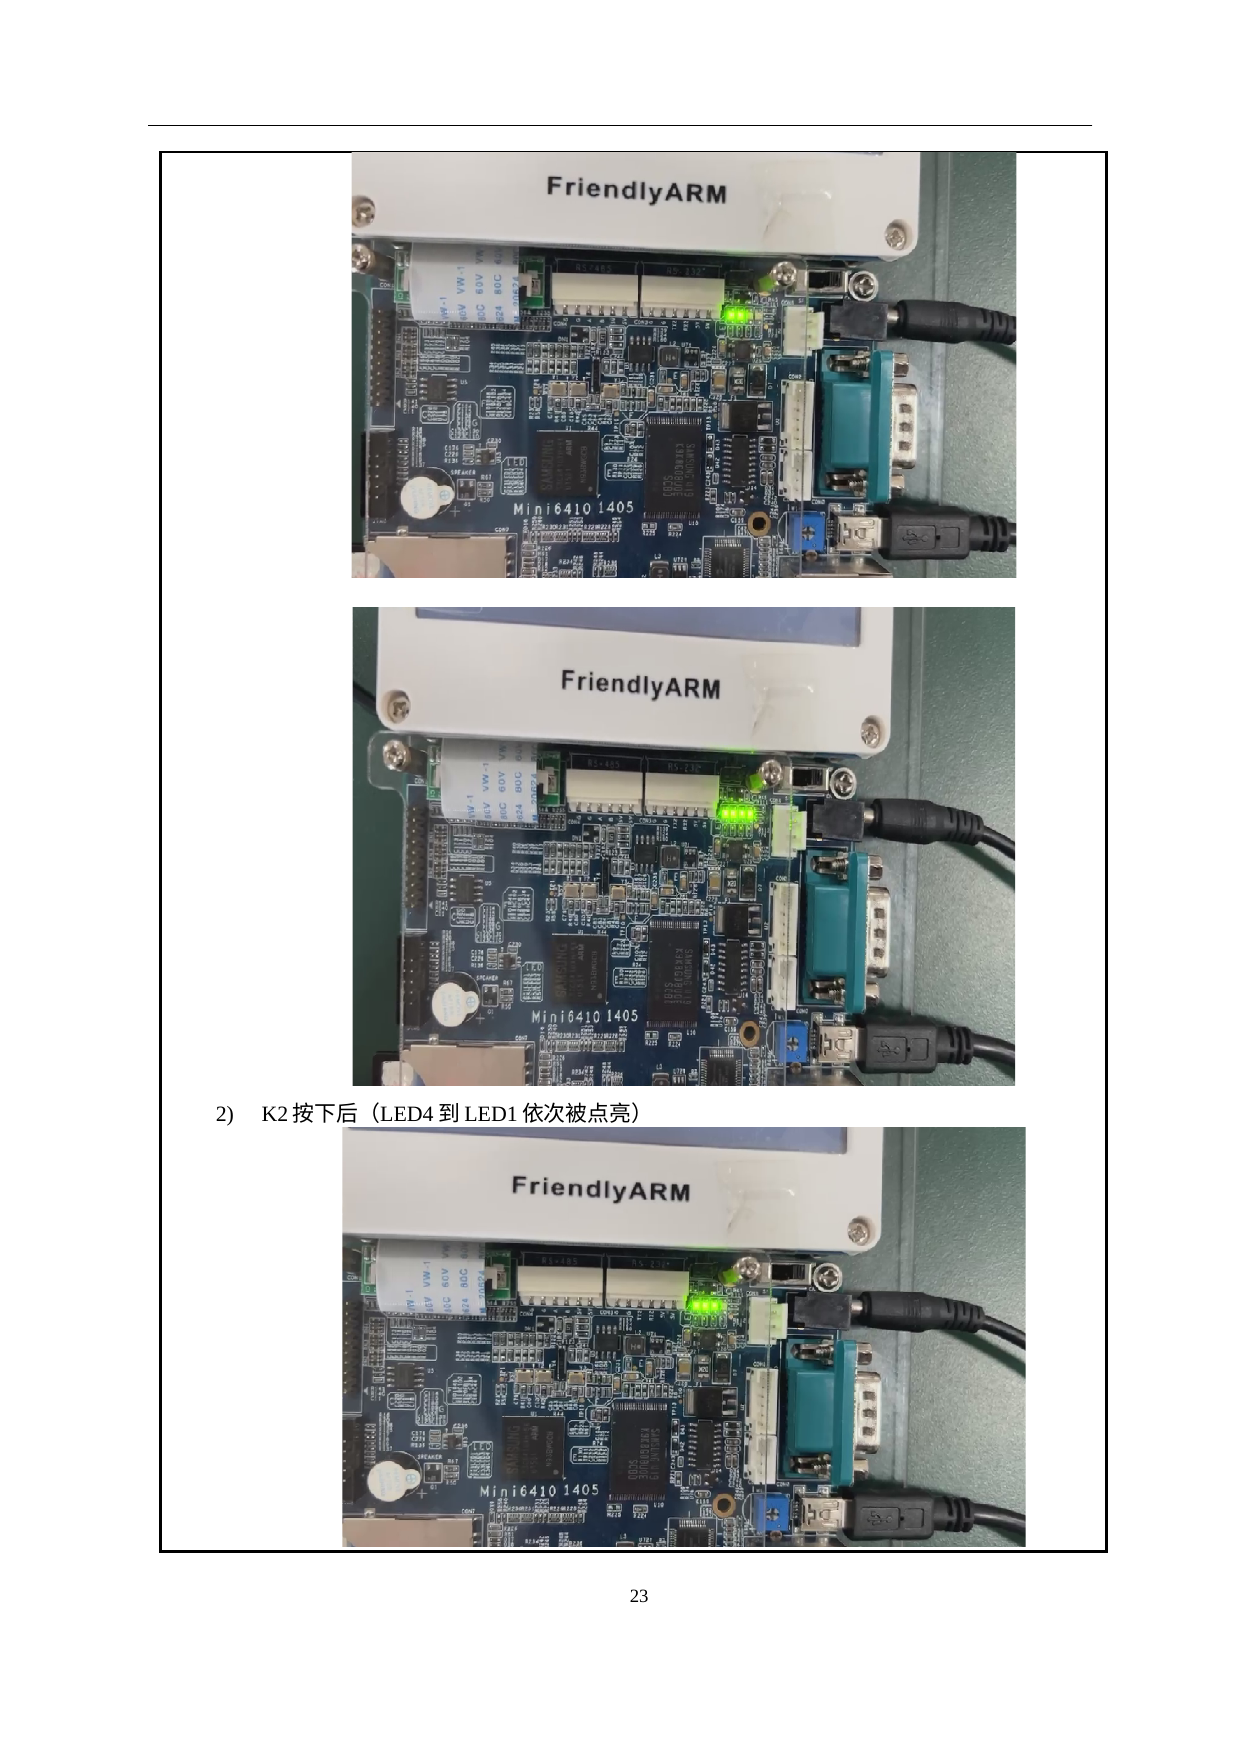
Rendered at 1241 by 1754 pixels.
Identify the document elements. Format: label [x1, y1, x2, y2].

picture [352, 607, 1016, 1086]
table_cell [162, 153, 1105, 1550]
picture [351, 152, 1017, 578]
picture [342, 1127, 1026, 1547]
